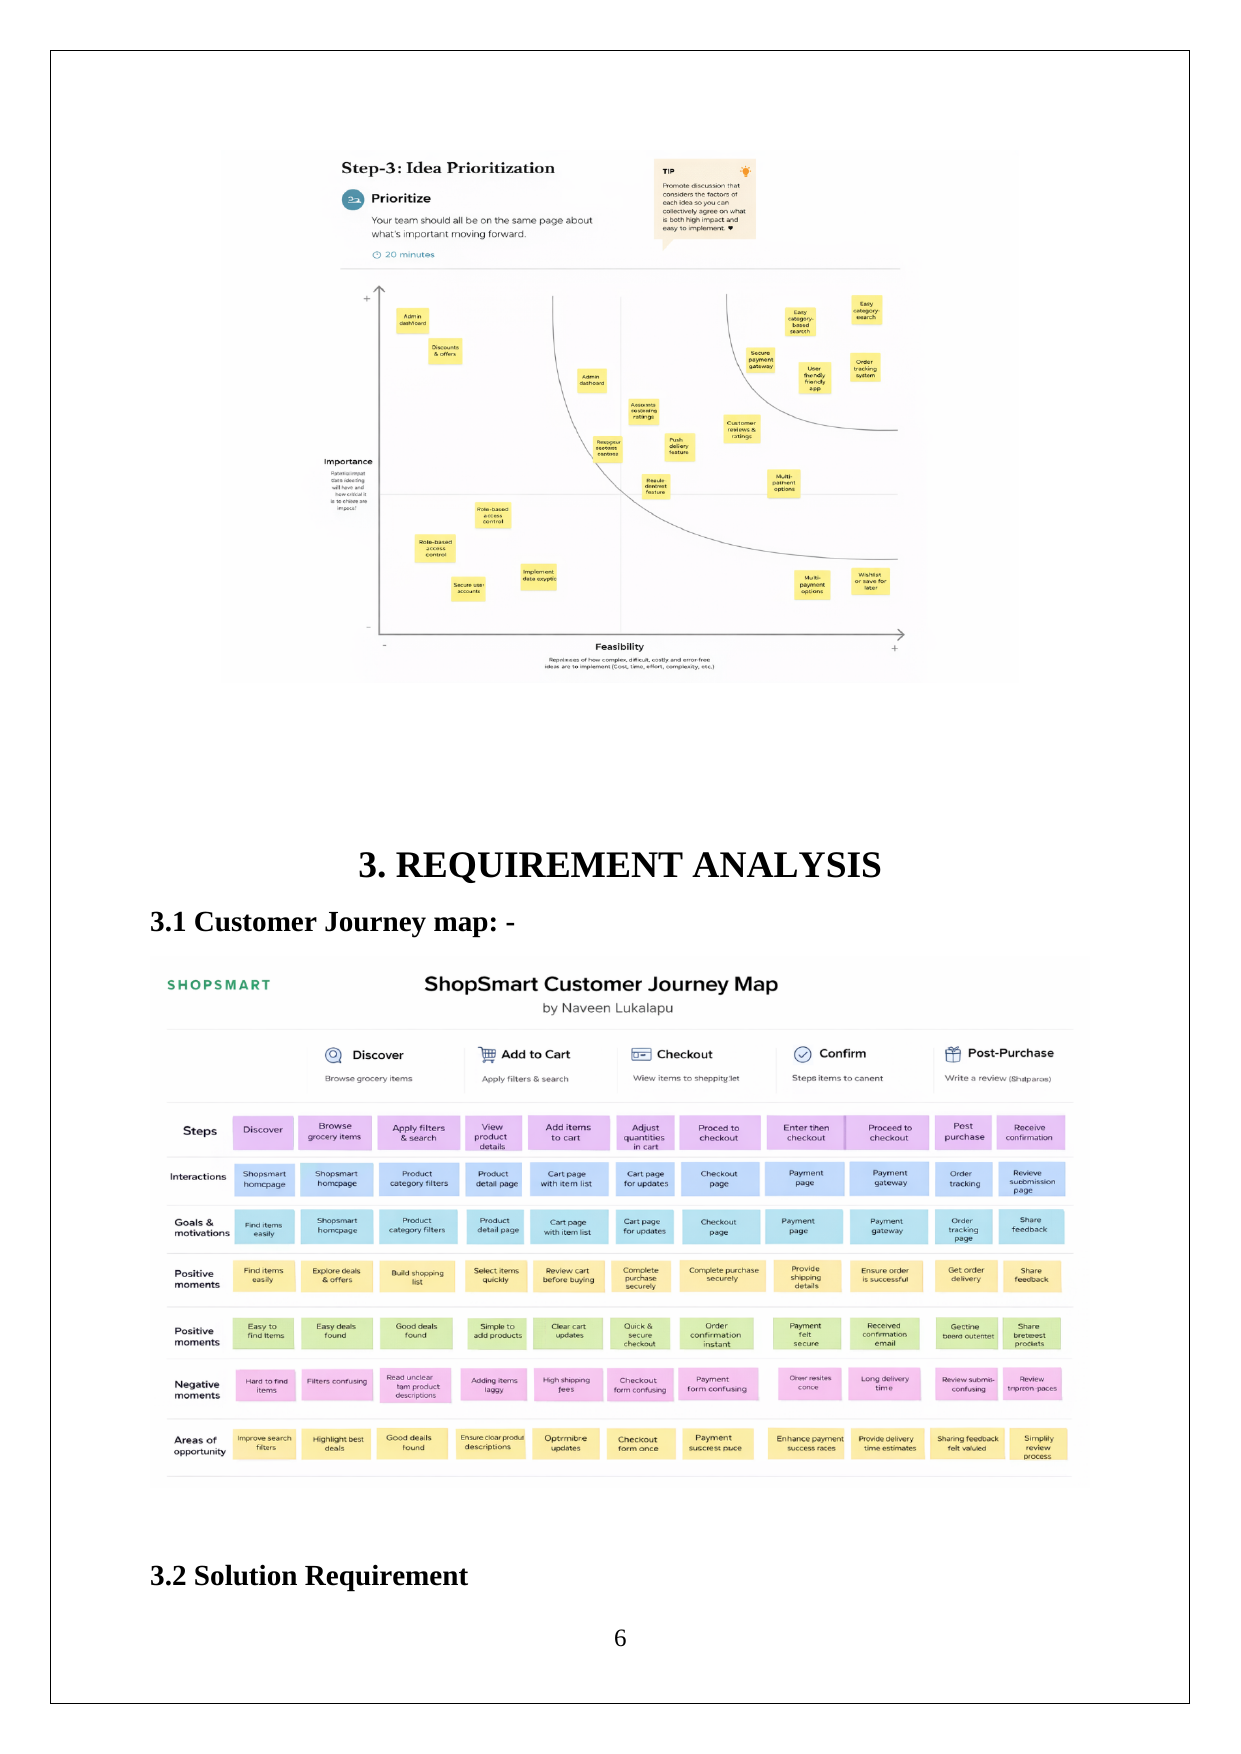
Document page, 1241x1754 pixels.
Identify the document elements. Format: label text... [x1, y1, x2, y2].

text 3. REQUIREMENT ANALYSIS [150, 842, 1090, 885]
text 3.1 Customer Journey map: - [150, 904, 1090, 938]
picture [220, 150, 1020, 683]
text 3.2 Solution Requirement [150, 1558, 1090, 1592]
picture [150, 956, 1090, 1488]
